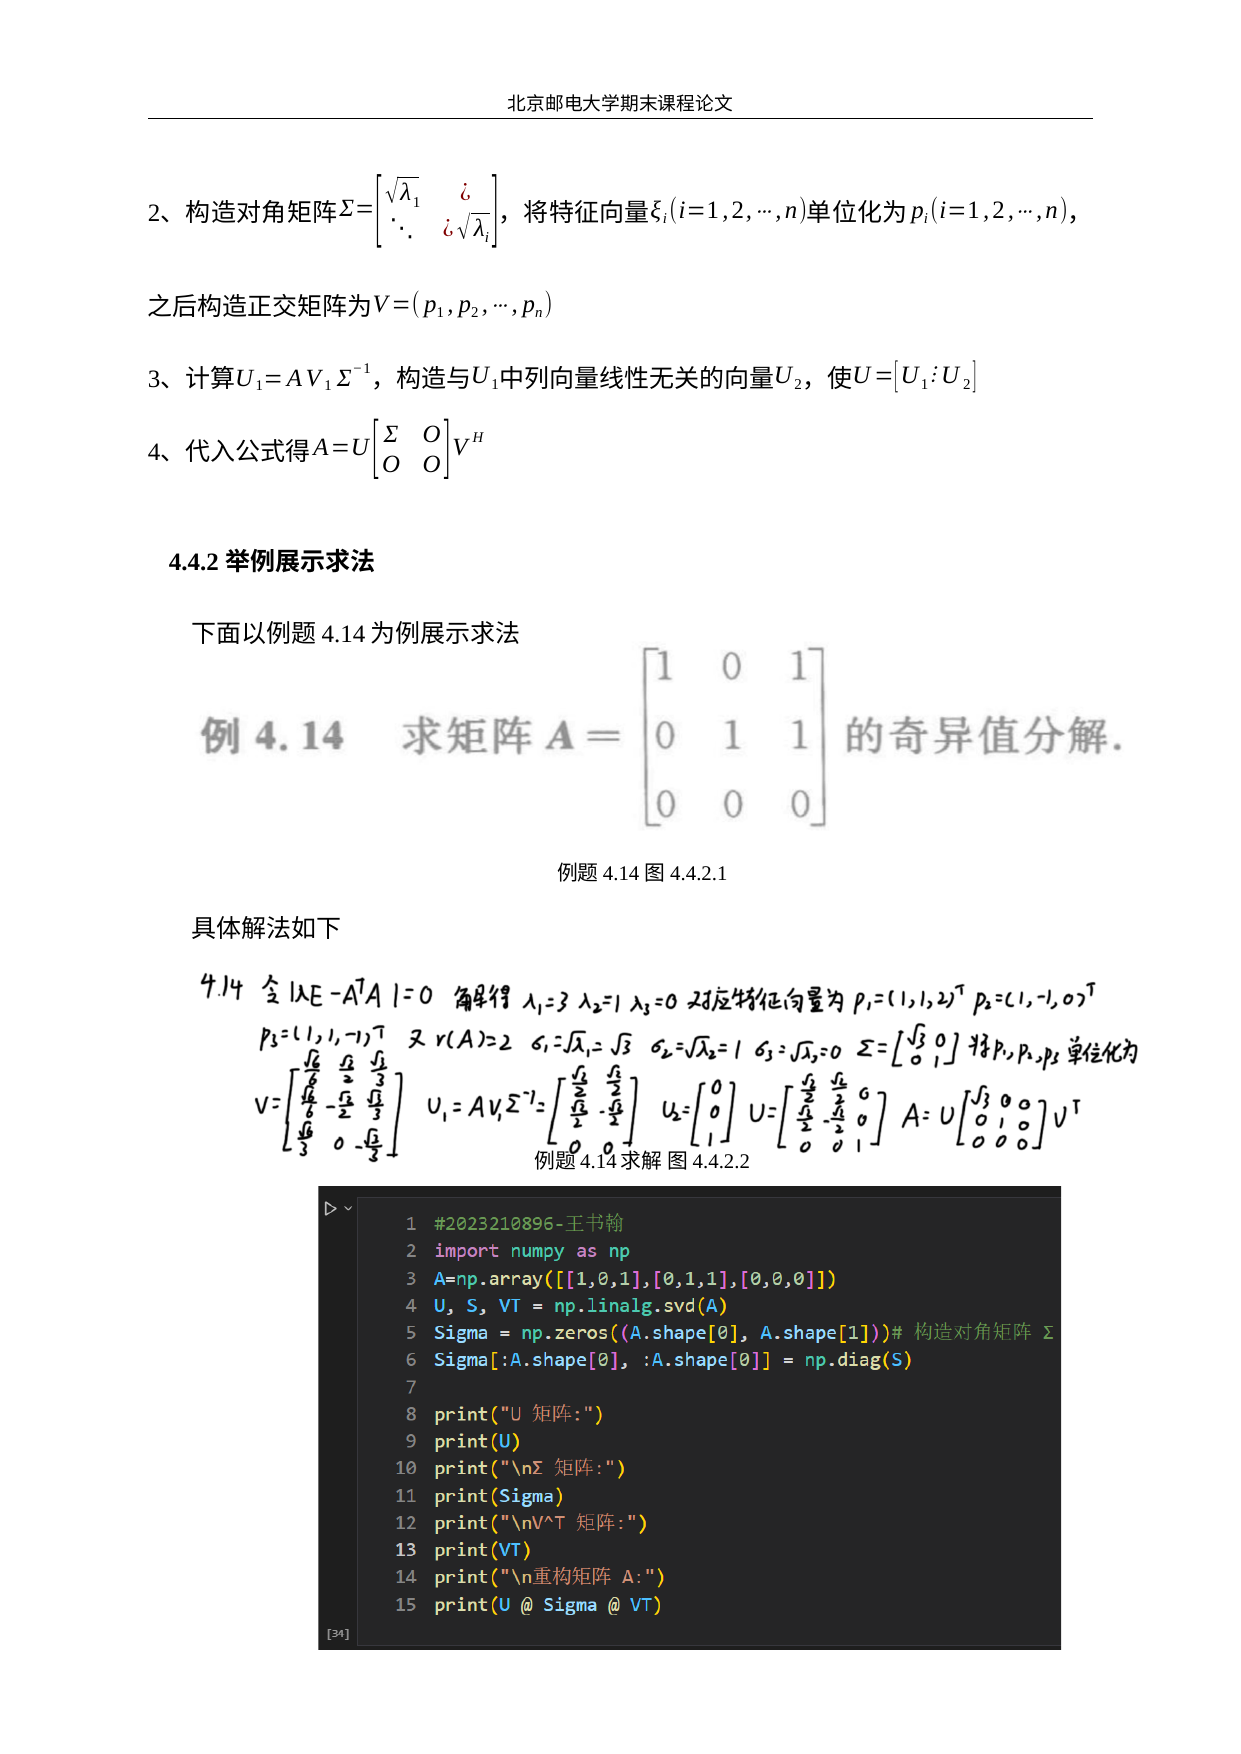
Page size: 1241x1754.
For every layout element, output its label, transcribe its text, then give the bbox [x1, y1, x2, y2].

text 3、计算，构造与中列向量线性无关的向量，使 [148, 344, 1093, 409]
text 例题4.14求解 图 4.4.2.2 [148, 1143, 1093, 1175]
picture [197, 969, 1141, 1165]
text 4、代入公式得 [148, 417, 1093, 482]
text 具体解法如下 [148, 894, 1093, 959]
text 例题4.14 图 4.4.2.1 [148, 855, 1093, 888]
picture [318, 1186, 1062, 1650]
text 2、构造对角矩阵，将特征向量单位化为，之后构造正交矩阵为 [148, 162, 1093, 337]
subtitle 4.4.2 举例展示求法 [168, 527, 1093, 592]
text 下面以例题4.14为例展示求法 [148, 599, 1093, 664]
picture [184, 635, 1129, 840]
